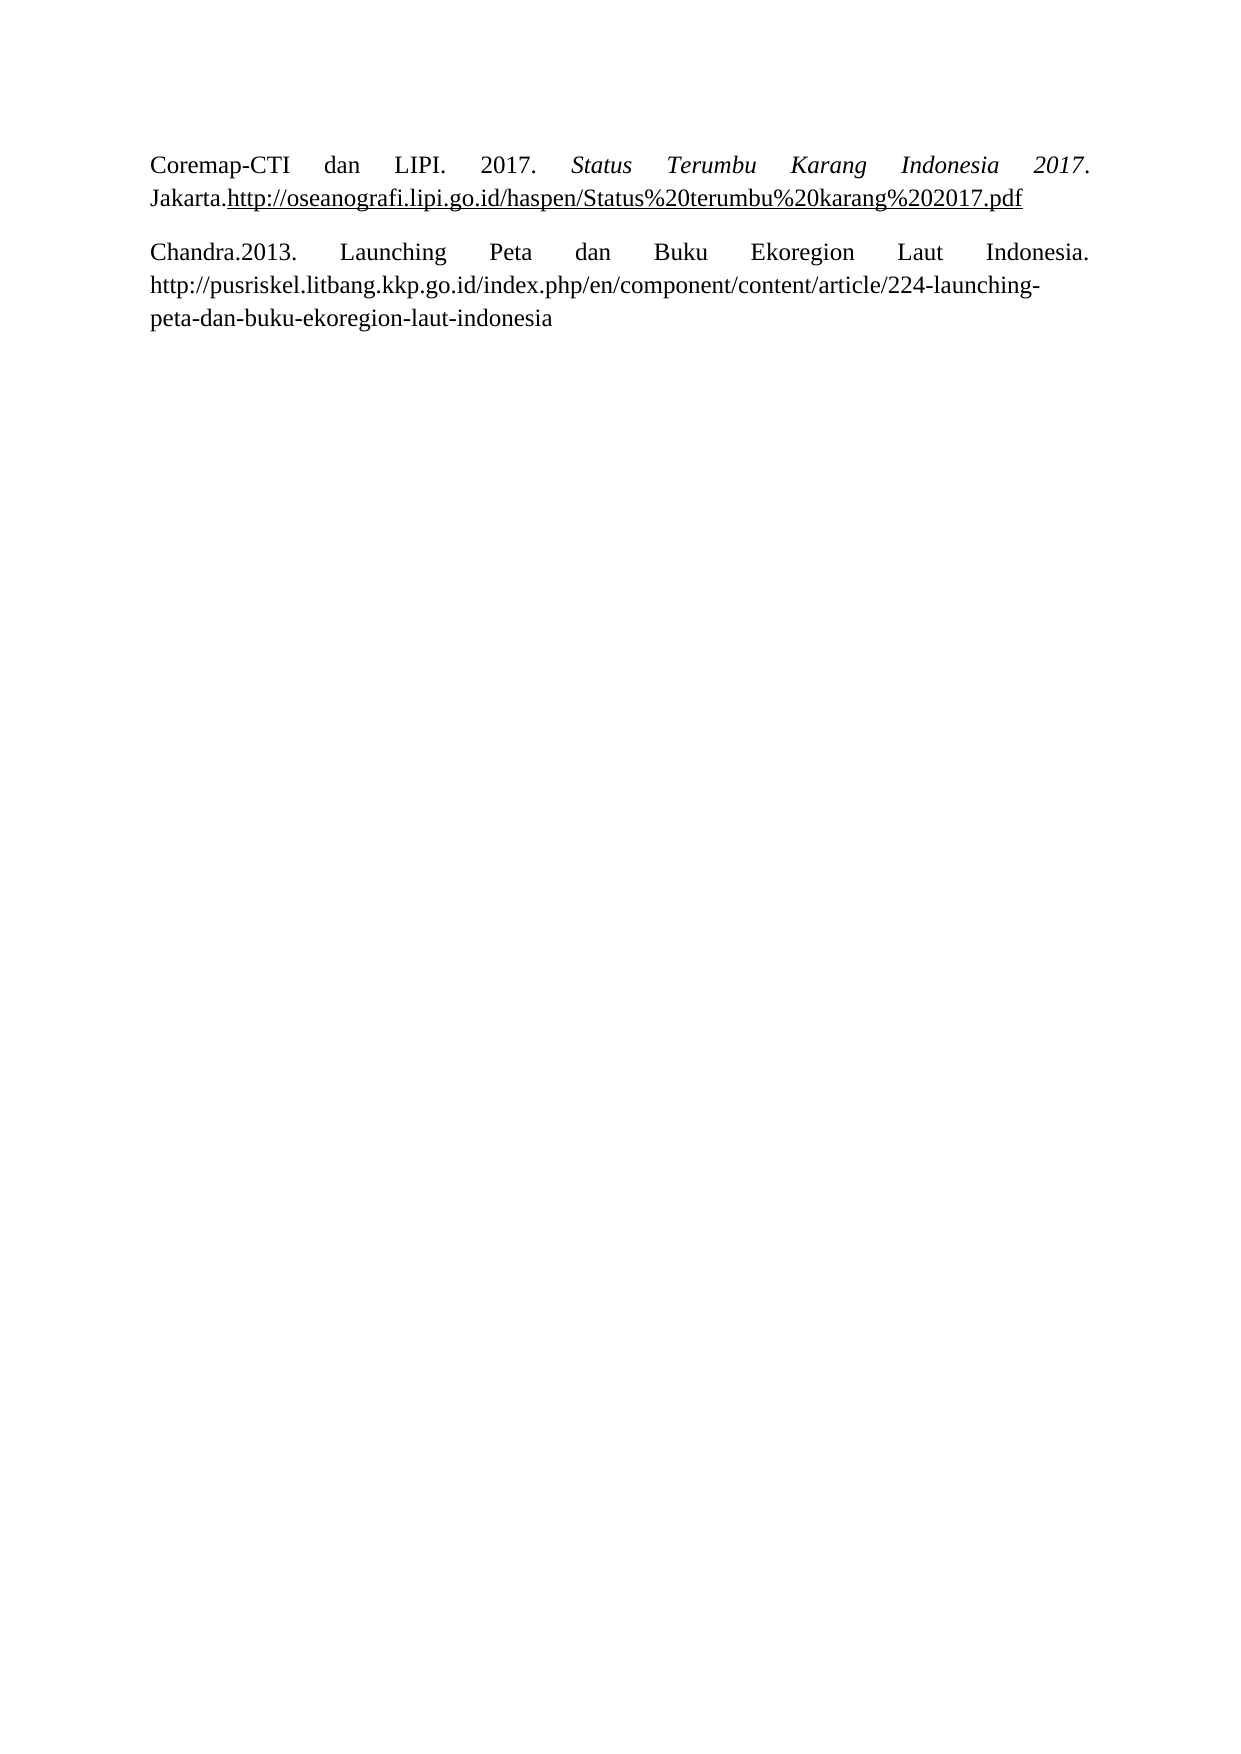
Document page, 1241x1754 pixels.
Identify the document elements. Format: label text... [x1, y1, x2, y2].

text Chandra.2013. Launching Peta dan Buku Ekoregion Laut Indonesia. http://pusriskel.litbang.kkp.go.id/index.php/en/component/content/article/224-launching-peta-dan-buku-ekoregion-laut-indonesia [150, 237, 1090, 332]
text Coremap-CTI dan LIPI. 2017. Status Terumbu Karang Indonesia 2017. Jakarta.http://oseanografi.lipi.go.id/haspen/Status%20terumbu%20karang%202017.pdf [150, 150, 1090, 212]
